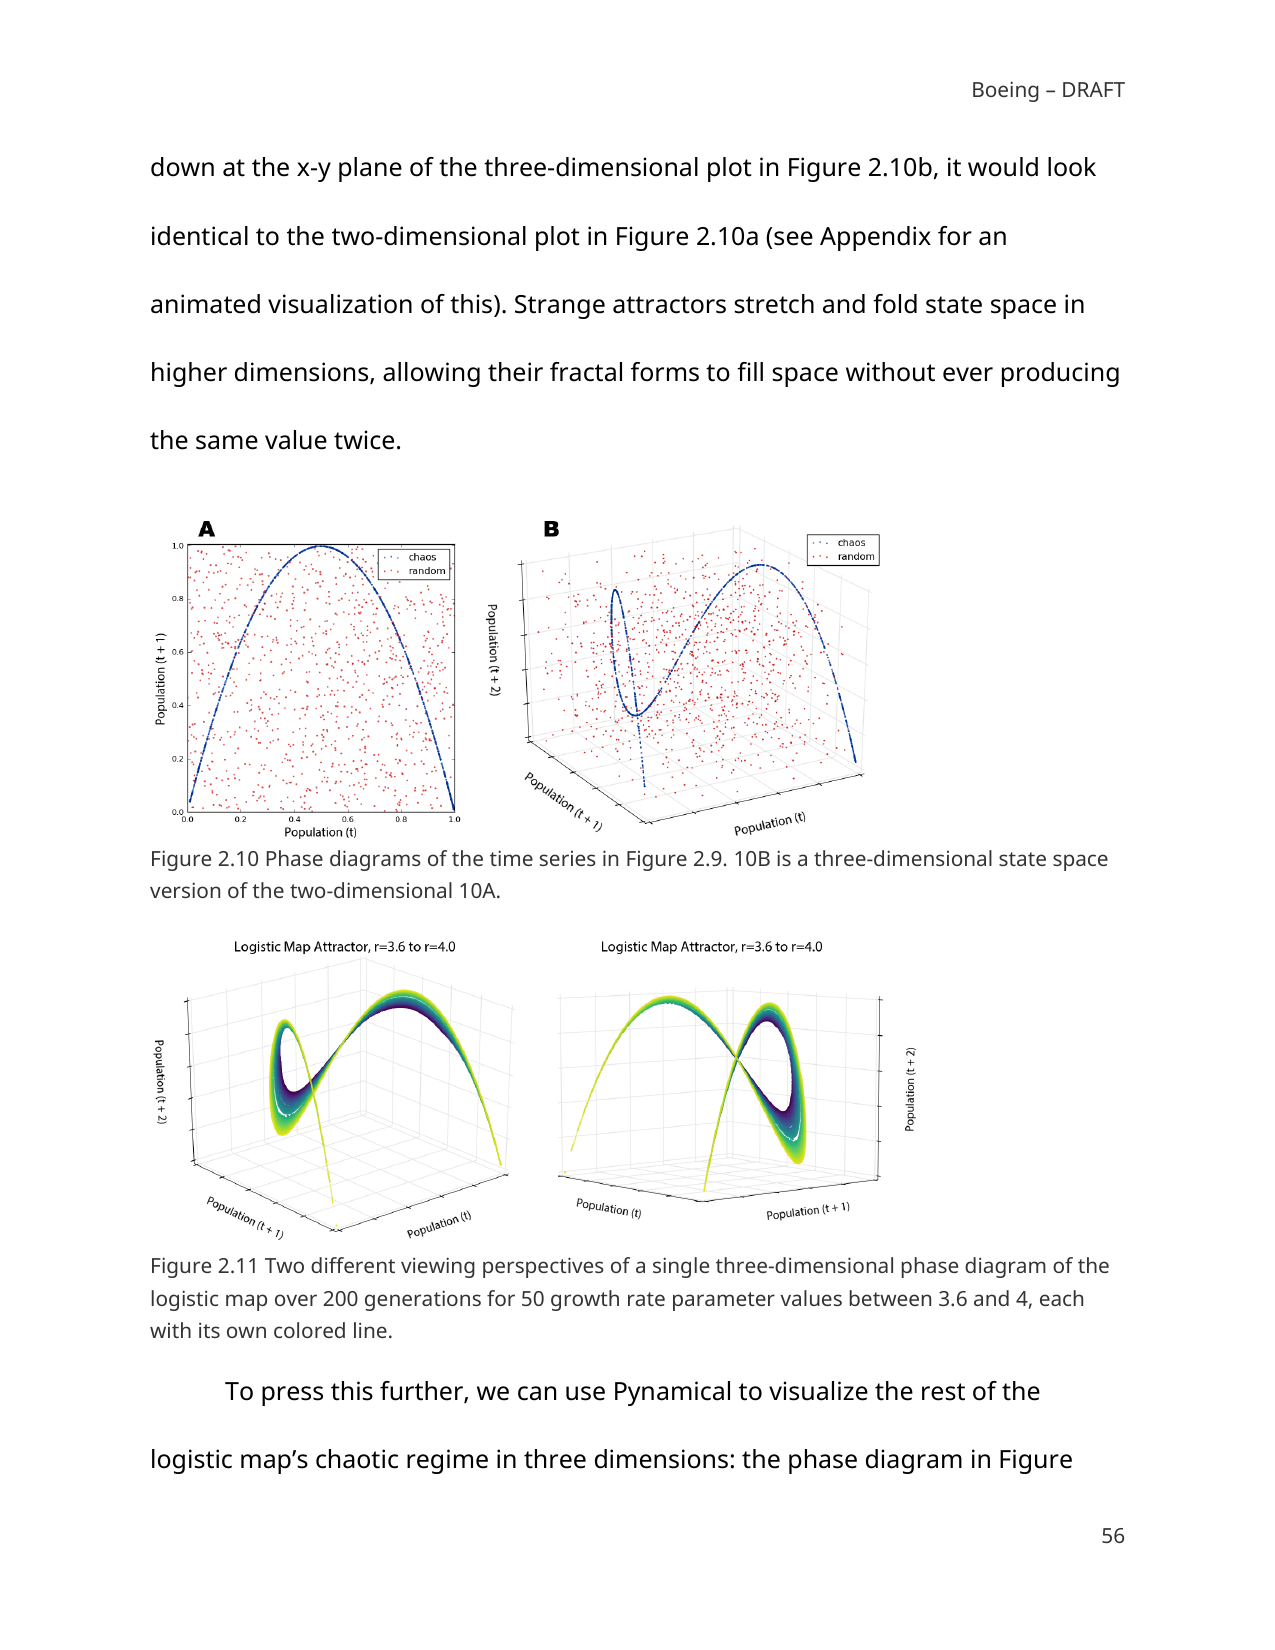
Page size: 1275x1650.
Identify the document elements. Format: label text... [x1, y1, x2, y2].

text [150, 150, 1125, 457]
picture [150, 515, 891, 844]
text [150, 1374, 1125, 1476]
text Figure 2.10 Phase diagrams of the time series in Figure 2.9. 10B is a three-dimensional state space version of the two-dimensional 10A. [150, 844, 1125, 905]
picture [150, 933, 924, 1252]
text Figure 2.11 Two different viewing perspectives of a single three-dimensional phase diagram of the logistic map over 200 generations for 50 growth rate parameter values between 3.6 and 4, each with its own colored line. [150, 1251, 1125, 1345]
